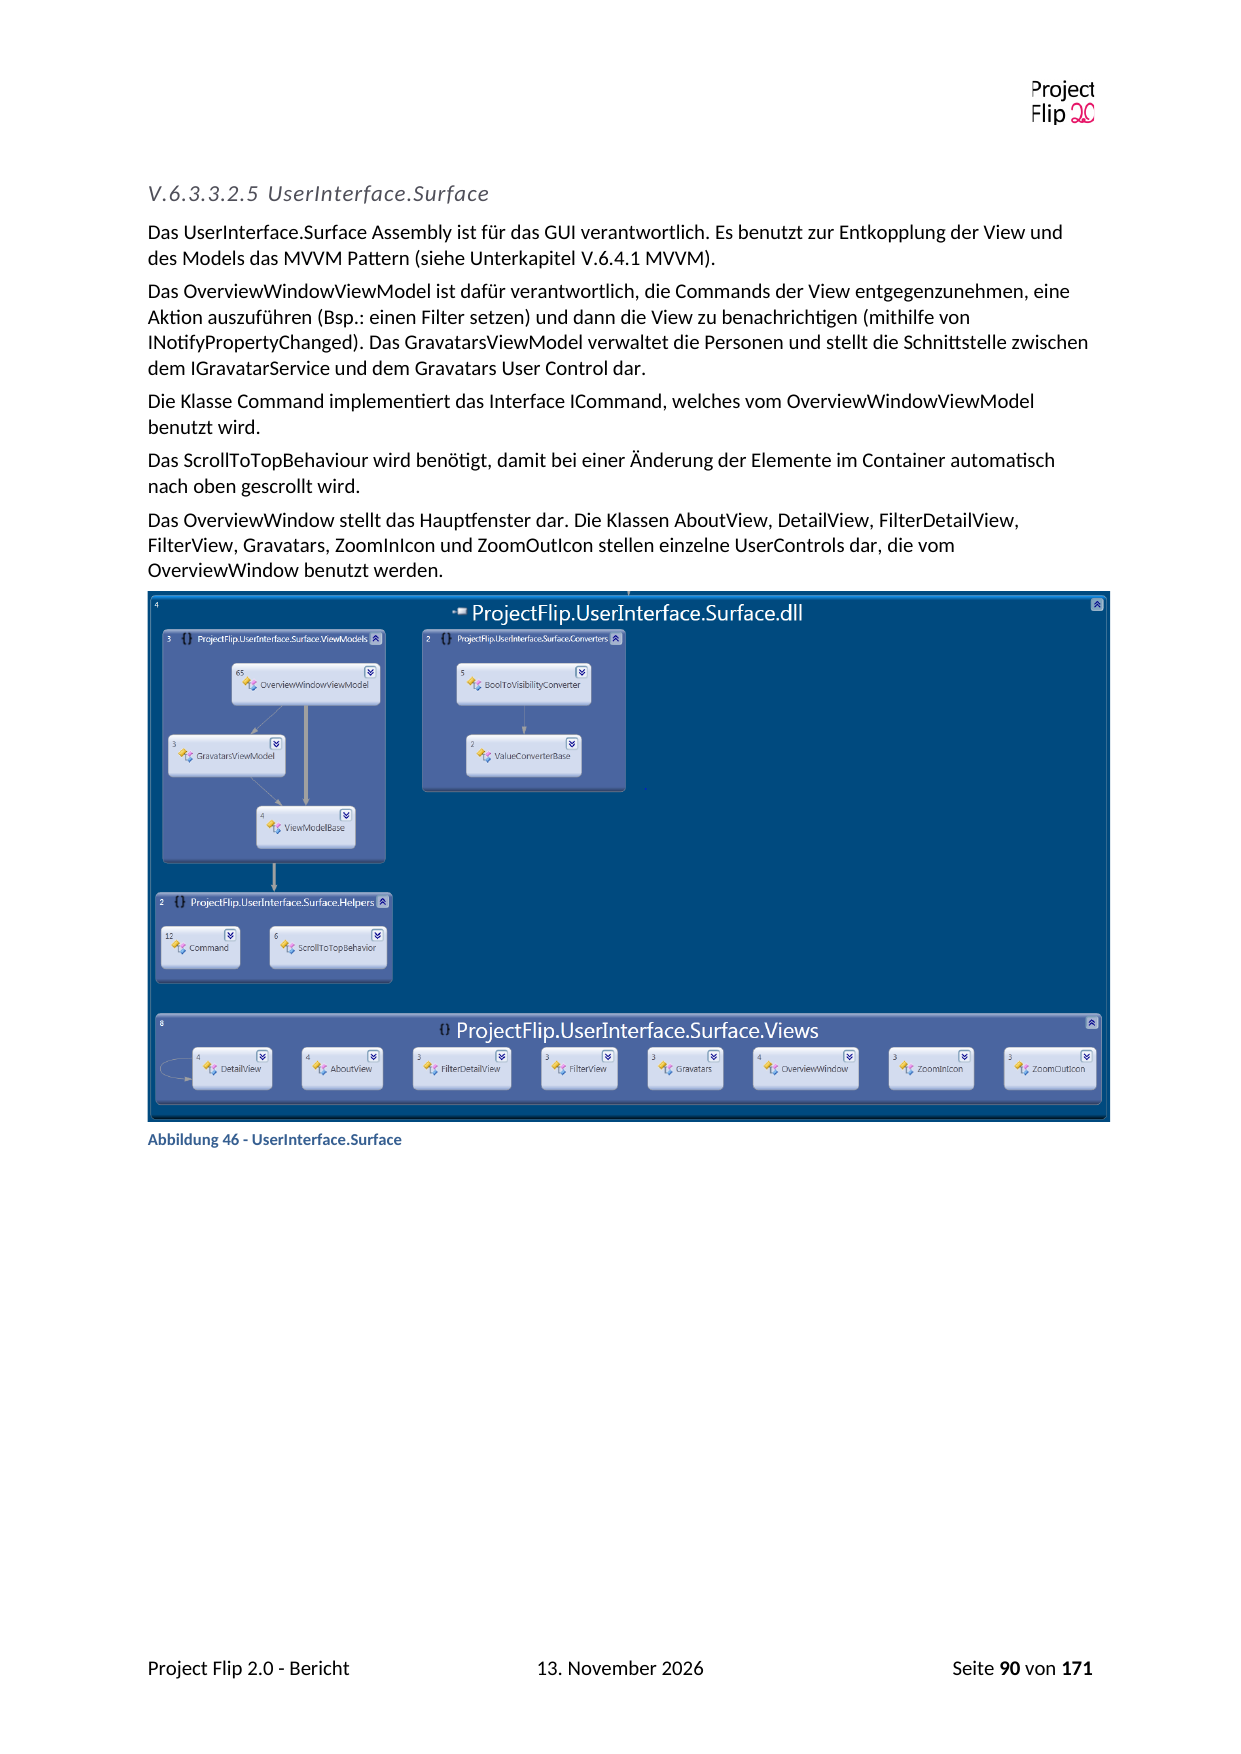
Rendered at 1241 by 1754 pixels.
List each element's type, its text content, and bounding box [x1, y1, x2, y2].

text Das ScrollToTopBehaviour wird benötigt, damit bei einer Änderung der Elemente im Container automatisch nach oben gescrollt wird. [148, 448, 1093, 498]
text Das OverviewWindow stellt das Hauptfenster dar. Die Klassen AboutView, DetailView, FilterDetailView, FilterView, Gravatars, ZoomInIcon und ZoomOutIcon stellen einzelne UserControls dar, die vom OverviewWindow benutzt werden. [148, 507, 1093, 583]
text Die Klasse Command implementiert das Interface ICommand, welches vom OverviewWindowViewModel benutzt wird. [148, 388, 1093, 439]
picture [147, 591, 1111, 1122]
text Das UserInterface.Surface Assembly ist für das GUI verantwortlich. Es benutzt zur Entkopplung der View und des Models das MVVM Pattern (siehe Unterkapitel V.6.4.1 MVVM). [148, 219, 1093, 270]
picture [1081, 79, 1097, 124]
subtitle UserInterface.Surface [148, 179, 1093, 207]
text Das OverviewWindowViewModel ist dafür verantwortlich, die Commands der View entgegenzunehmen, eine Aktion auszuführen (Bsp.: einen Filter setzen) und dann die View zu benachrichtigen (mithilfe von INotifyPropertyChanged). Das GravatarsViewModel verwaltet die Personen und stellt die Schnittstelle zwischen dem IGravatarService und dem Gravatars User Control dar. [148, 278, 1093, 380]
